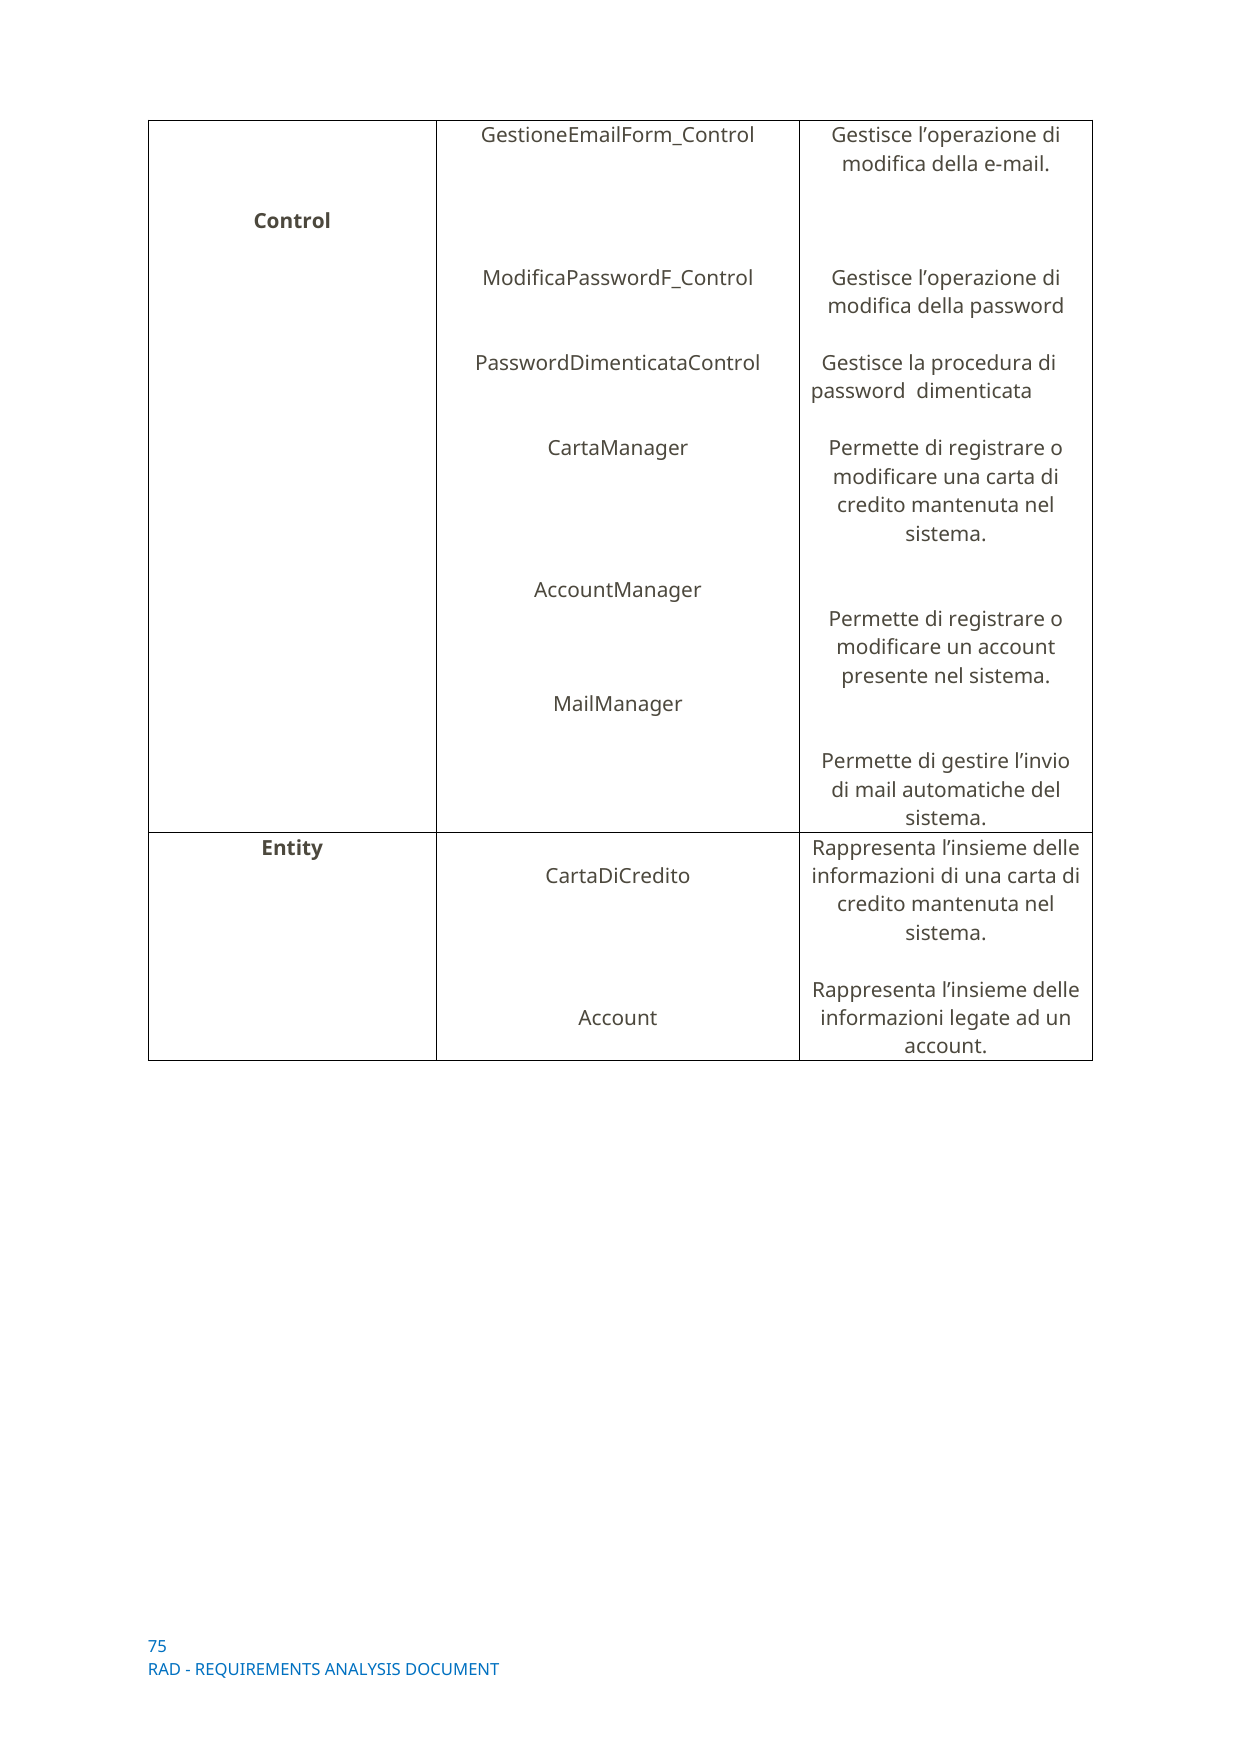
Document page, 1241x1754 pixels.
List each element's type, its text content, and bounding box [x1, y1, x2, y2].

table_cell Control [149, 121, 436, 832]
table_cell Entity [149, 833, 436, 1060]
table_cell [437, 121, 799, 832]
table_cell Rappresenta l’insieme delle informazioni di una carta di credito mantenuta nel sistema. Rappresenta l’insieme delle informazioni legate ad un account. [800, 833, 1092, 1060]
table_cell CartaDiCredito Account [437, 833, 799, 1060]
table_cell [800, 121, 1092, 832]
